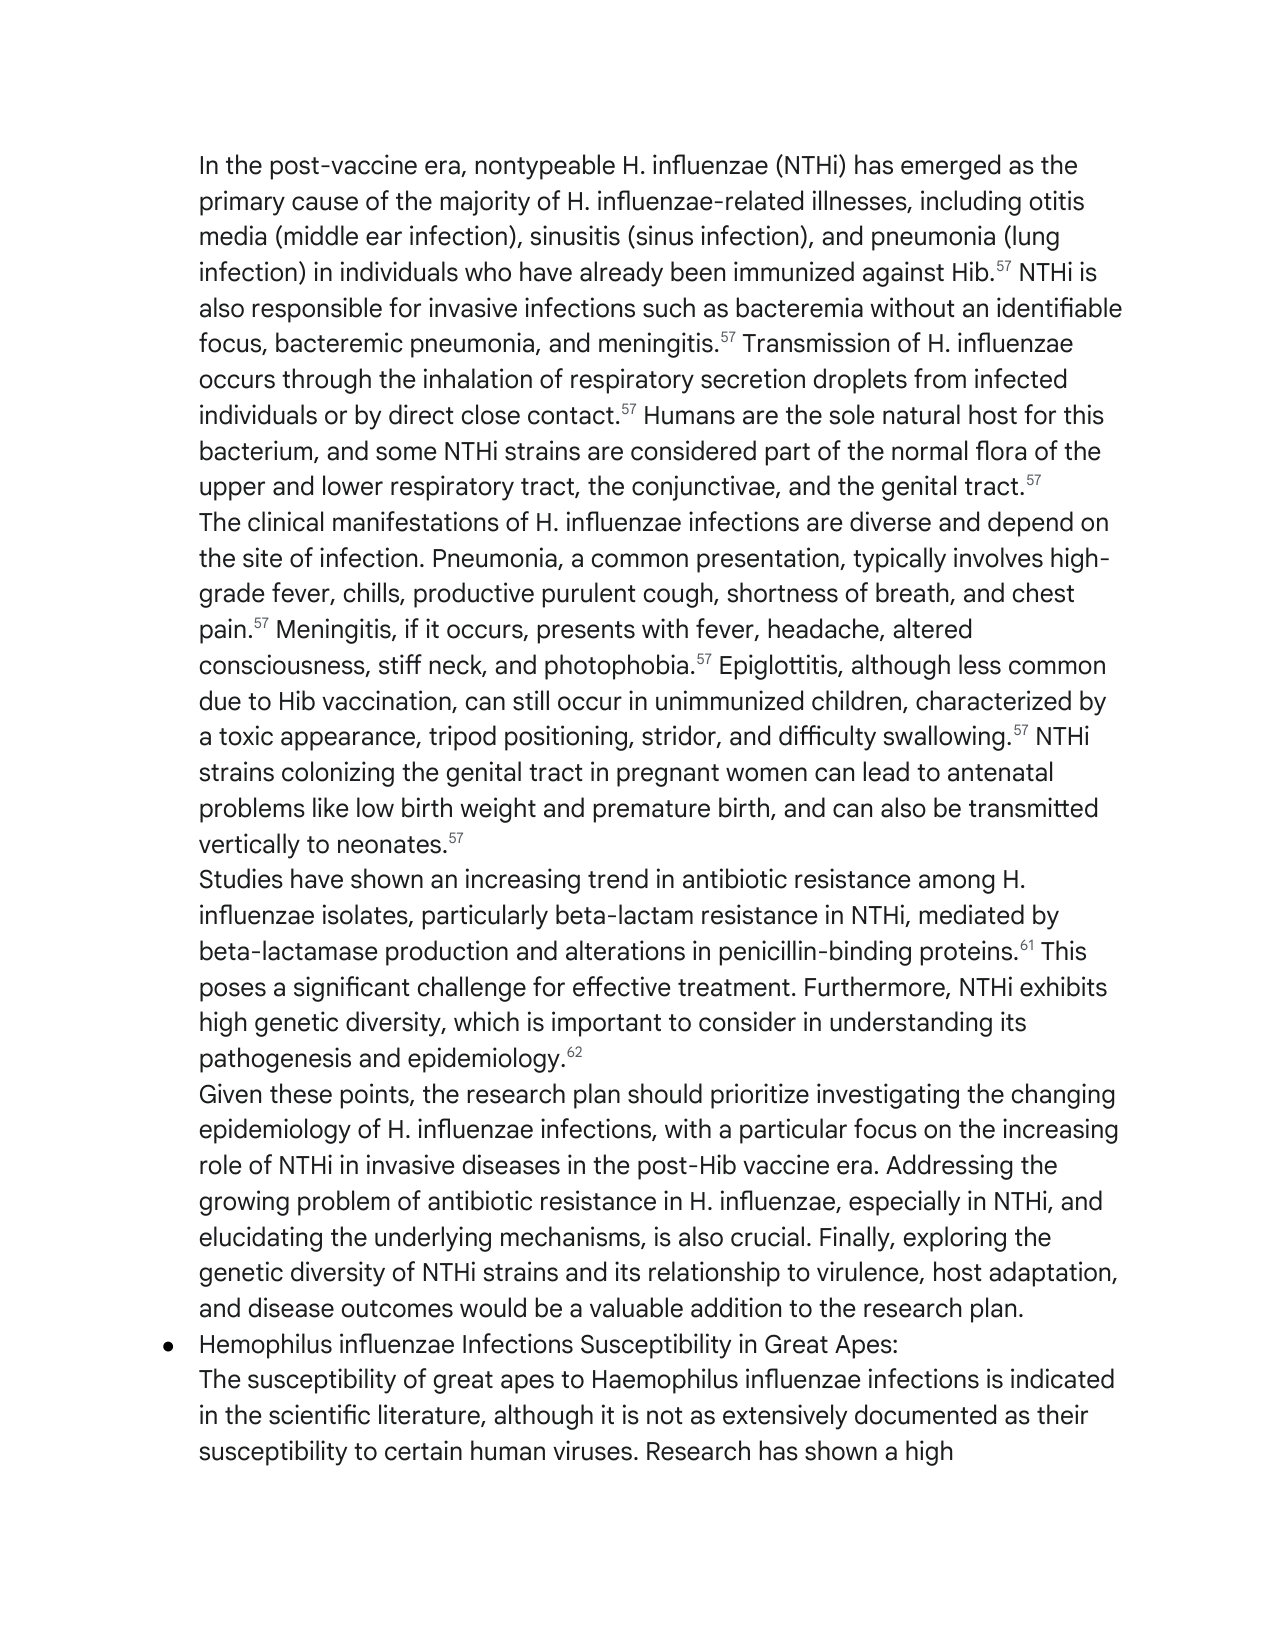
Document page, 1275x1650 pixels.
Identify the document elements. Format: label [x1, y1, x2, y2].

list [161, 150, 1125, 1325]
list [161, 1329, 1125, 1468]
